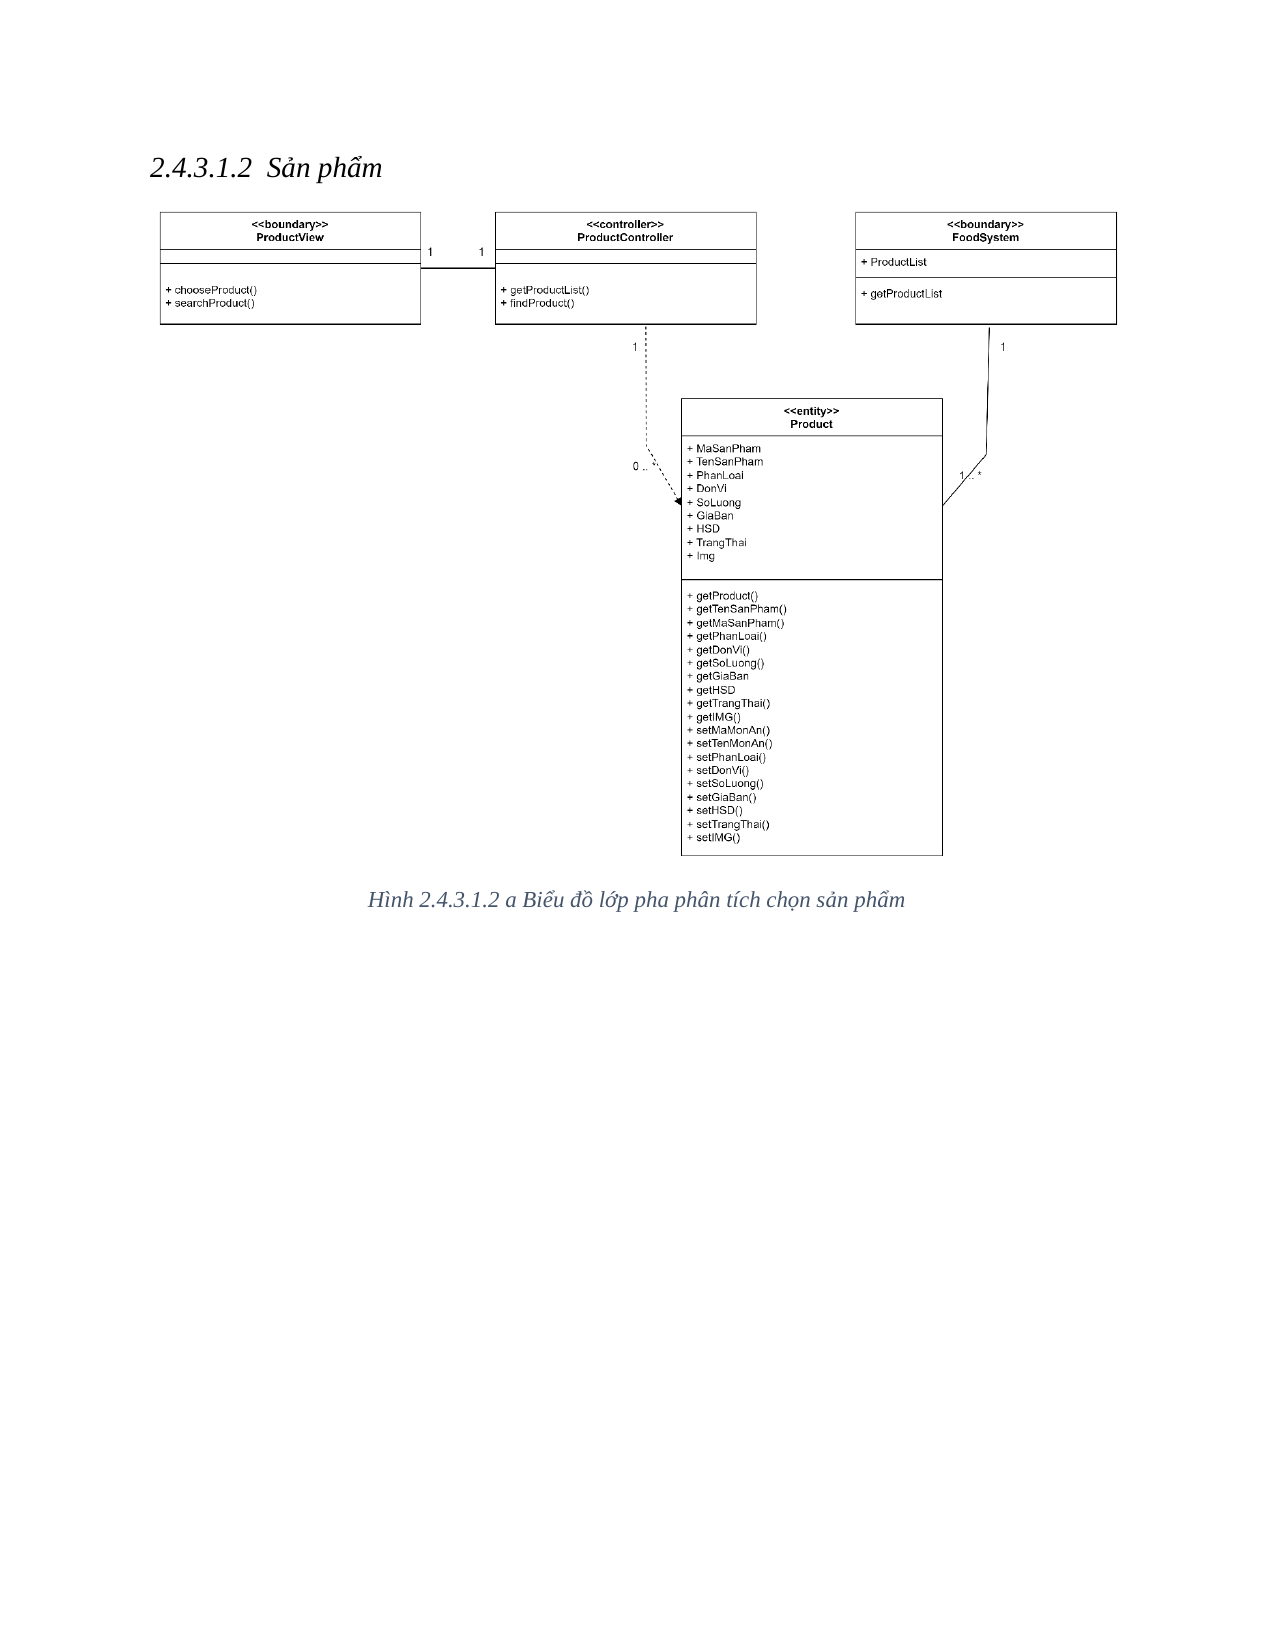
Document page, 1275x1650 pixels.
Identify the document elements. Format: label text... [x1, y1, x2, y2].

text Hình 2.4.3.1.2 a Biểu đồ lớp pha phân tích chọn sản phẩm [150, 887, 1125, 913]
text 2.4.3.1.2 Sản phẩm [150, 150, 1125, 183]
picture [150, 202, 1125, 868]
